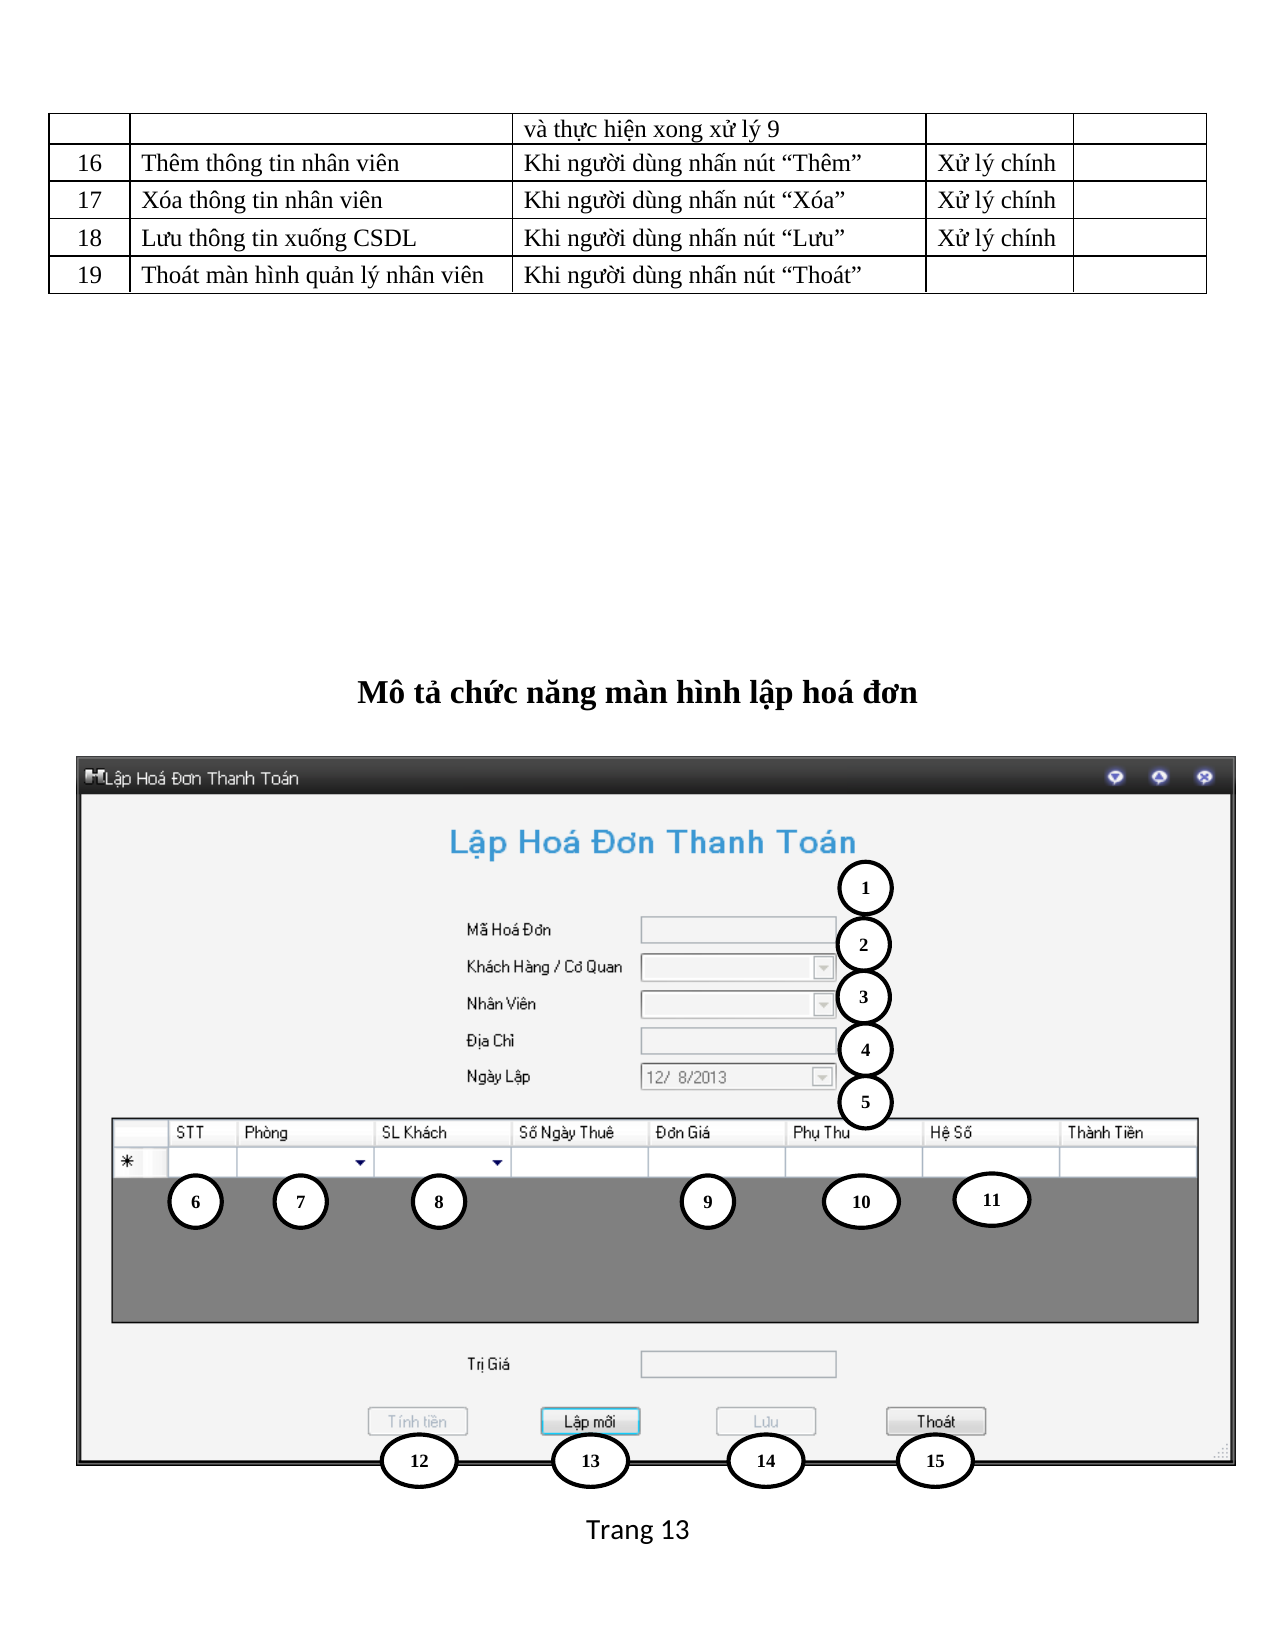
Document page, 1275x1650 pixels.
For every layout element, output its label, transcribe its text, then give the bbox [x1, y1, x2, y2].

table_cell [1074, 182, 1206, 218]
table_cell Thêm thông tin nhân viên [131, 145, 512, 180]
table_cell 17 [50, 182, 129, 218]
table_cell Lưu thông tin xuống CSDL [131, 219, 512, 255]
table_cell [131, 114, 512, 143]
table_cell Xử lý chính [927, 182, 1073, 218]
table_cell Thoát màn hình quản lý nhân viên [131, 257, 512, 292]
table_cell [1074, 257, 1206, 292]
table_cell [927, 114, 1073, 143]
text Mô tả chức năng màn hình lập hoá đơn [150, 672, 1125, 711]
table_cell [1074, 114, 1206, 143]
table_cell Khi người dùng nhấn nút “Xóa” [513, 182, 925, 218]
table_cell 16 [50, 145, 129, 180]
picture [76, 756, 1236, 1466]
table_cell Xóa thông tin nhân viên [131, 182, 512, 218]
table_cell Khi người dùng nhấn nút “Thêm” [513, 145, 925, 180]
table_cell 15 [50, 114, 129, 143]
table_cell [513, 114, 925, 143]
table_cell Xử lý chính [927, 219, 1073, 255]
table_cell Khi người dùng nhấn nút “Thoát” [513, 257, 925, 292]
table_cell 19 [50, 257, 129, 292]
table_cell [927, 257, 1073, 292]
table_cell Khi người dùng nhấn nút “Lưu” [513, 219, 925, 255]
table_cell 18 [50, 219, 129, 255]
table_cell [1074, 145, 1206, 180]
table_cell [1074, 219, 1206, 255]
table_cell Xử lý chính [927, 145, 1073, 180]
